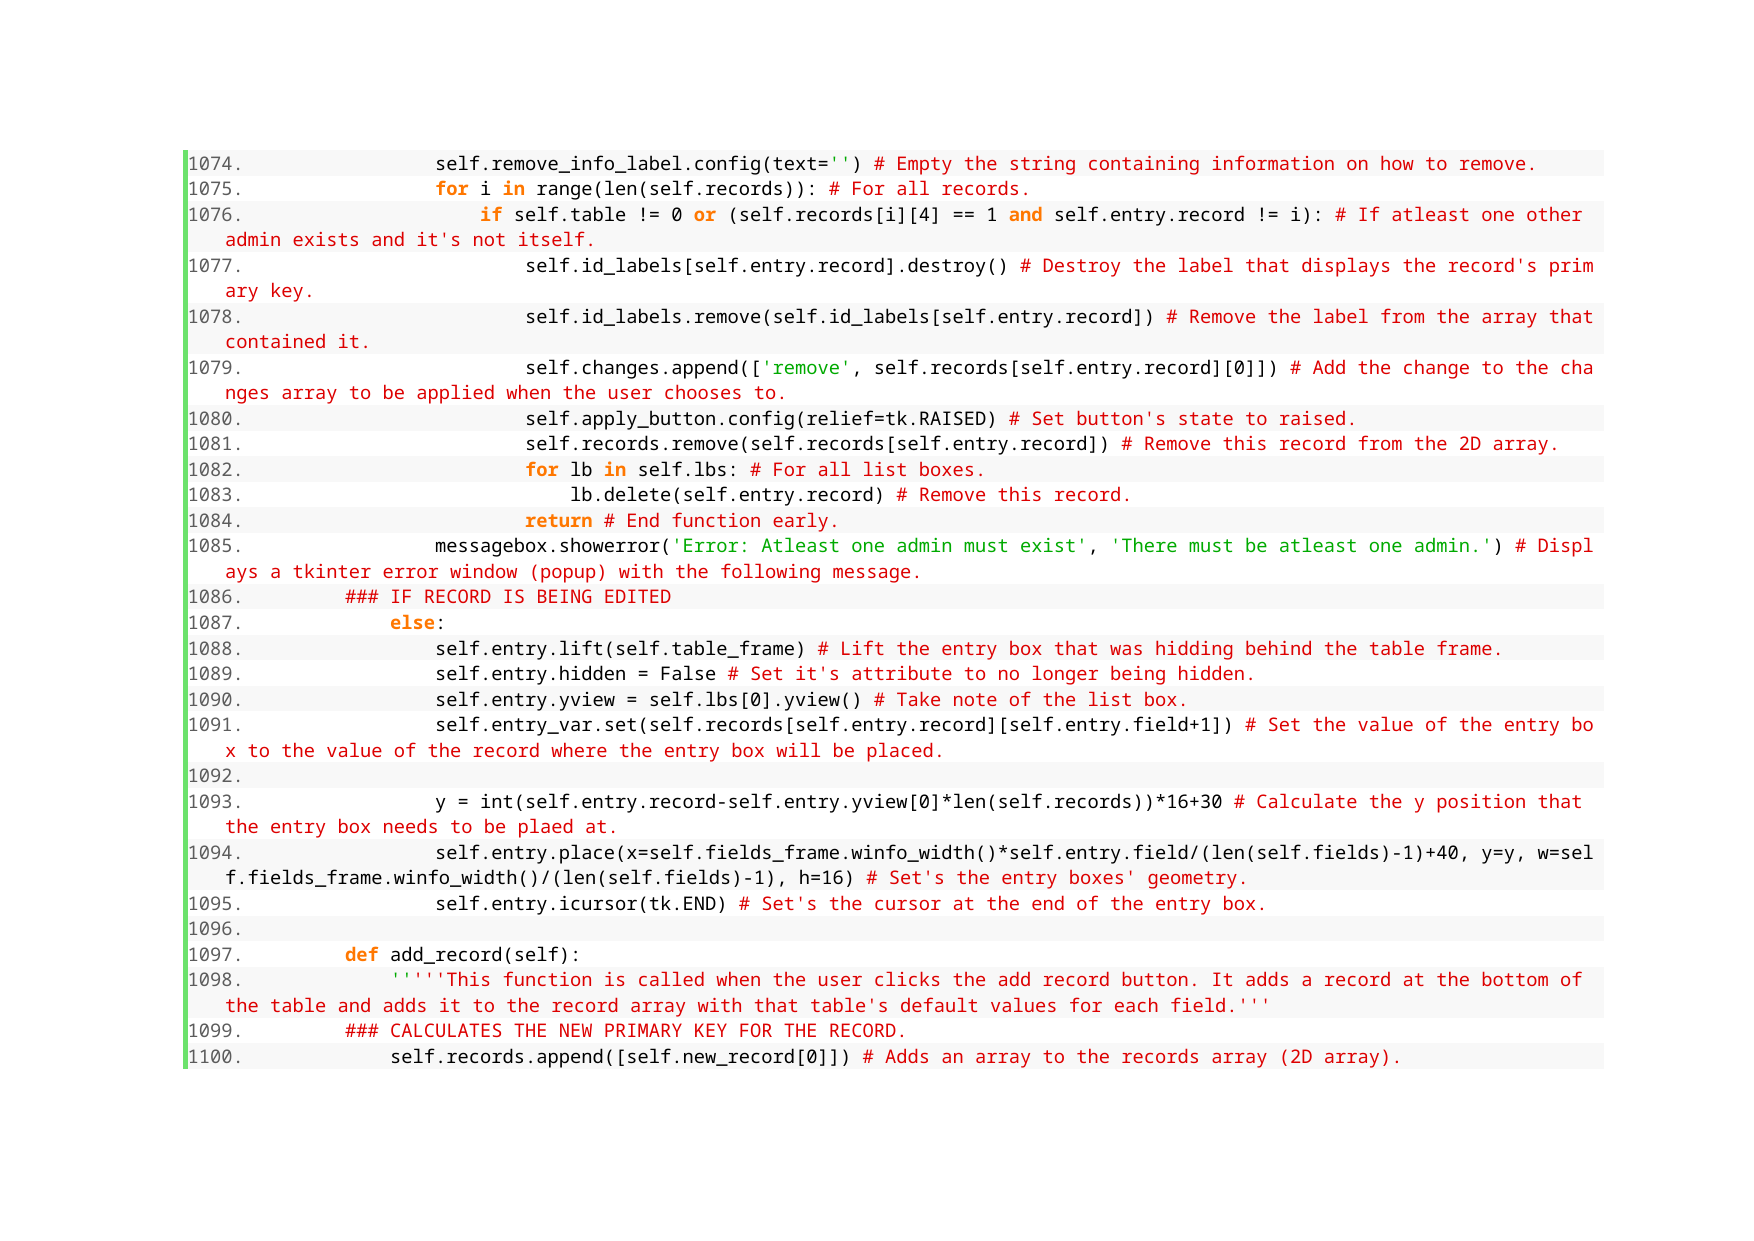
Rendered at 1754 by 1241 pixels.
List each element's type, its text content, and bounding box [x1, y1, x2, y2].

list ### CALCULATES THE NEW PRIMARY KEY FOR THE RECORD. [188, 1018, 1604, 1043]
list messagebox.showerror('Error: Atleast one admin must exist', 'There must be atleast one admin.') # Displays a tkinter error window (popup) with the following message. [188, 533, 1604, 584]
list self.apply_button.config(relief=tk.RAISED) # Set button's state to raised. [188, 405, 1604, 431]
list self.id_labels[self.entry.record].destroy() # Destroy the label that displays the record's primary key. [188, 252, 1604, 303]
list self.entry_var.set(self.records[self.entry.record][self.entry.field+1]) # Set the value of the entry box to the value of the record where the entry box will be placed. [188, 711, 1604, 762]
list '''''This function is called when the user clicks the add record button. It adds a record at the bottom of the table and adds it to the record array with that table's default values for each field.''' [188, 967, 1604, 1018]
list lb.delete(self.entry.record) # Remove this record. [188, 482, 1604, 507]
list self.entry.lift(self.table_frame) # Lift the entry box that was hidding behind the table frame. [188, 635, 1604, 660]
list else: [188, 609, 1604, 635]
list self.changes.append(['remove', self.records[self.entry.record][0]]) # Add the change to the changes array to be applied when the user chooses to. [188, 354, 1604, 405]
list for i in range(len(self.records)): # For all records. [188, 176, 1604, 201]
list self.records.remove(self.records[self.entry.record]) # Remove this record from the 2D array. [188, 431, 1604, 456]
list self.id_labels.remove(self.id_labels[self.entry.record]) # Remove the label from the array that contained it. [188, 303, 1604, 354]
list self.records.append([self.new_record[0]]) # Adds an array to the records array (2D array). [188, 1043, 1604, 1069]
list y = int(self.entry.record-self.entry.yview[0]*len(self.records))*16+30 # Calculate the y position that the entry box needs to be plaed at. [188, 788, 1604, 839]
list self.remove_info_label.config(text='') # Empty the string containing information on how to remove. [188, 150, 1604, 176]
list def add_record(self): [188, 941, 1604, 967]
list for lb in self.lbs: # For all list boxes. [188, 456, 1604, 482]
list self.entry.place(x=self.fields_frame.winfo_width()*self.entry.field/(len(self.fields)-1)+40, y=y, w=self.fields_frame.winfo_width()/(len(self.fields)-1), h=16) # Set's the entry boxes' geometry. [188, 839, 1604, 890]
list ### IF RECORD IS BEING EDITED [188, 584, 1604, 609]
list self.entry.icursor(tk.END) # Set's the cursor at the end of the entry box. [188, 890, 1604, 916]
list return # End function early. [188, 507, 1604, 533]
list if self.table != 0 or (self.records[i][4] == 1 and self.entry.record != i): # If atleast one other admin exists and it's not itself. [188, 201, 1604, 252]
list self.entry.yview = self.lbs[0].yview() # Take note of the list box. [188, 686, 1604, 711]
list self.entry.hidden = False # Set it's attribute to no longer being hidden. [188, 660, 1604, 686]
